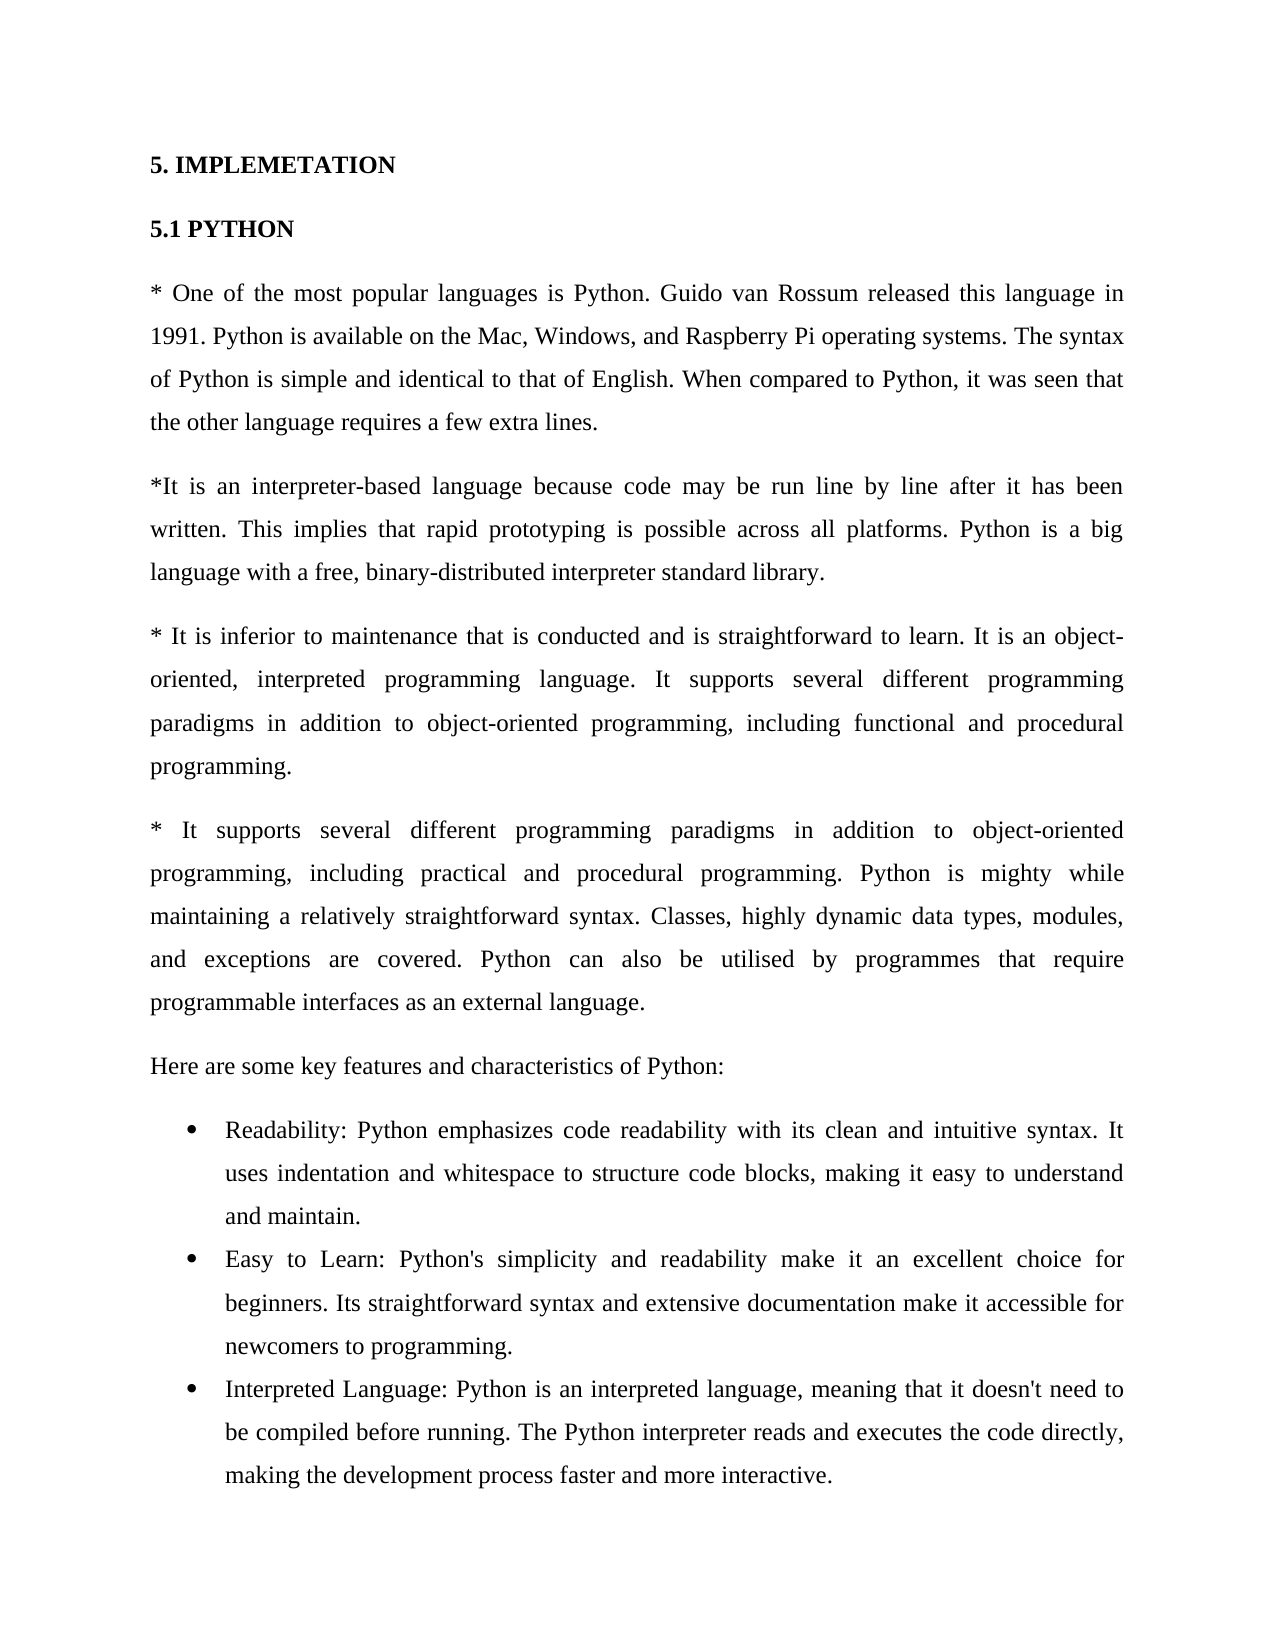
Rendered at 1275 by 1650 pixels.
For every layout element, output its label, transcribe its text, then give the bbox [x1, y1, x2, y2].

text * It supports several different programming paradigms in addition to object-oriented programming, including practical and procedural programming. Python is mighty while maintaining a relatively straightforward syntax. Classes, highly dynamic data types, modules, and exceptions are covered. Python can also be utilised by programmes that require programmable interfaces as an external language. [150, 815, 1125, 1016]
list Readability: Python emphasizes code readability with its clean and intuitive syntax. It uses indentation and whitespace to structure code blocks, making it easy to understand and maintain. [187, 1115, 1125, 1230]
text *It is an interpreter-based language because code may be run line by line after it has been written. This implies that rapid prototyping is possible across all platforms. Python is a big language with a free, binary-distributed interpreter standard library. [150, 471, 1125, 586]
text * One of the most popular languages is Python. Guido van Rossum released this language in 1991. Python is available on the Mac, Windows, and Raspberry Pi operating systems. The syntax of Python is simple and identical to that of English. When compared to Python, it was seen that the other language requires a few extra lines. [150, 278, 1125, 436]
list Interpreted Language: Python is an interpreted language, meaning that it doesn't need to be compiled before running. The Python interpreter reads and executes the code directly, making the development process faster and more interactive. [187, 1374, 1125, 1489]
text Here are some key features and characteristics of Python: [150, 1051, 1125, 1080]
text 5. IMPLEMETATION [150, 150, 1125, 179]
text 5.1 PYTHON [150, 214, 1125, 243]
list Easy to Learn: Python's simplicity and readability make it an excellent choice for beginners. Its straightforward syntax and extensive documentation make it accessible for newcomers to programming. [187, 1244, 1125, 1359]
text * It is inferior to maintenance that is conducted and is straightforward to learn. It is an object-oriented, interpreted programming language. It supports several different programming paradigms in addition to object-oriented programming, including functional and procedural programming. [150, 621, 1125, 779]
